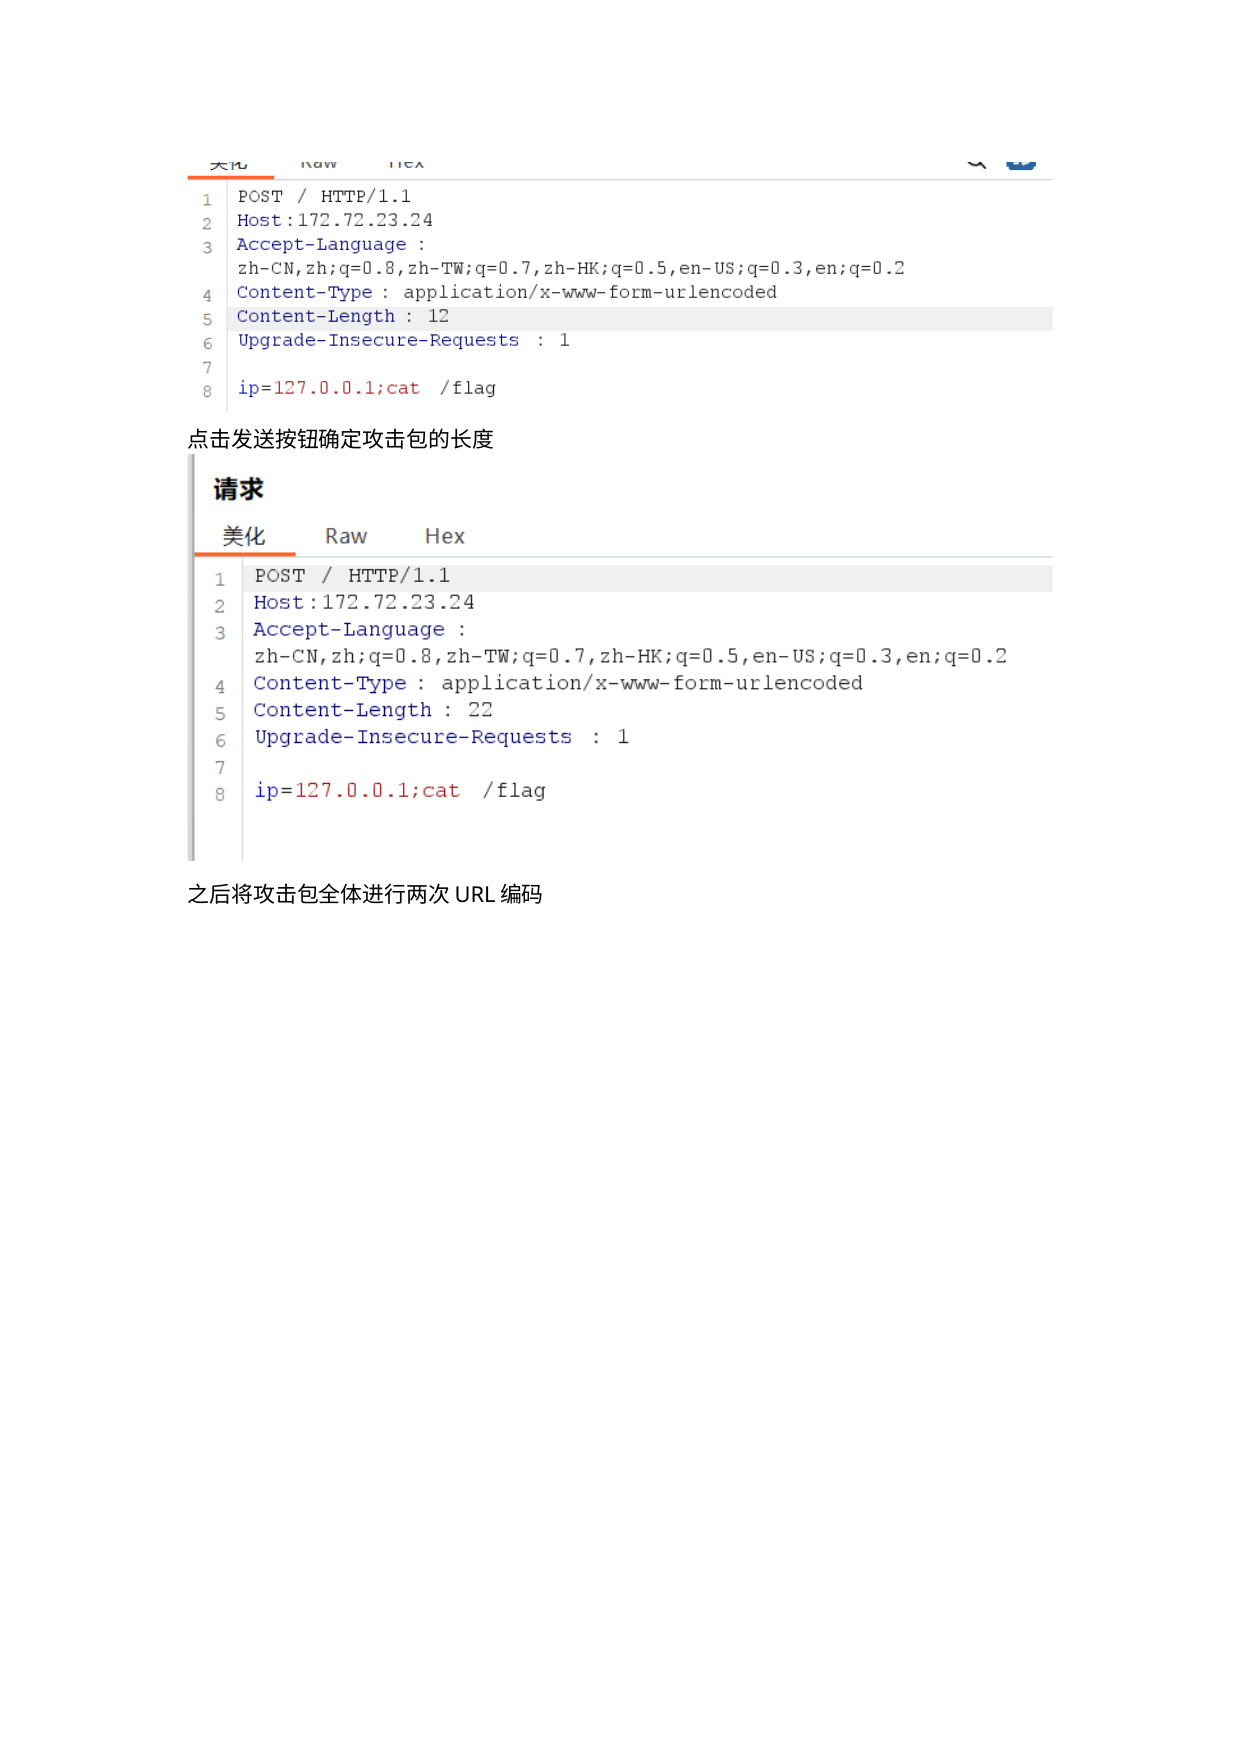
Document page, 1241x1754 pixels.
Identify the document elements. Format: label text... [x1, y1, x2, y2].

text 点击发送按钮确定攻击包的长度 [187, 422, 1053, 454]
picture [187, 454, 1053, 861]
picture [187, 162, 1053, 412]
text 之后将攻击包全体进行两次URL编码 [187, 877, 1053, 909]
